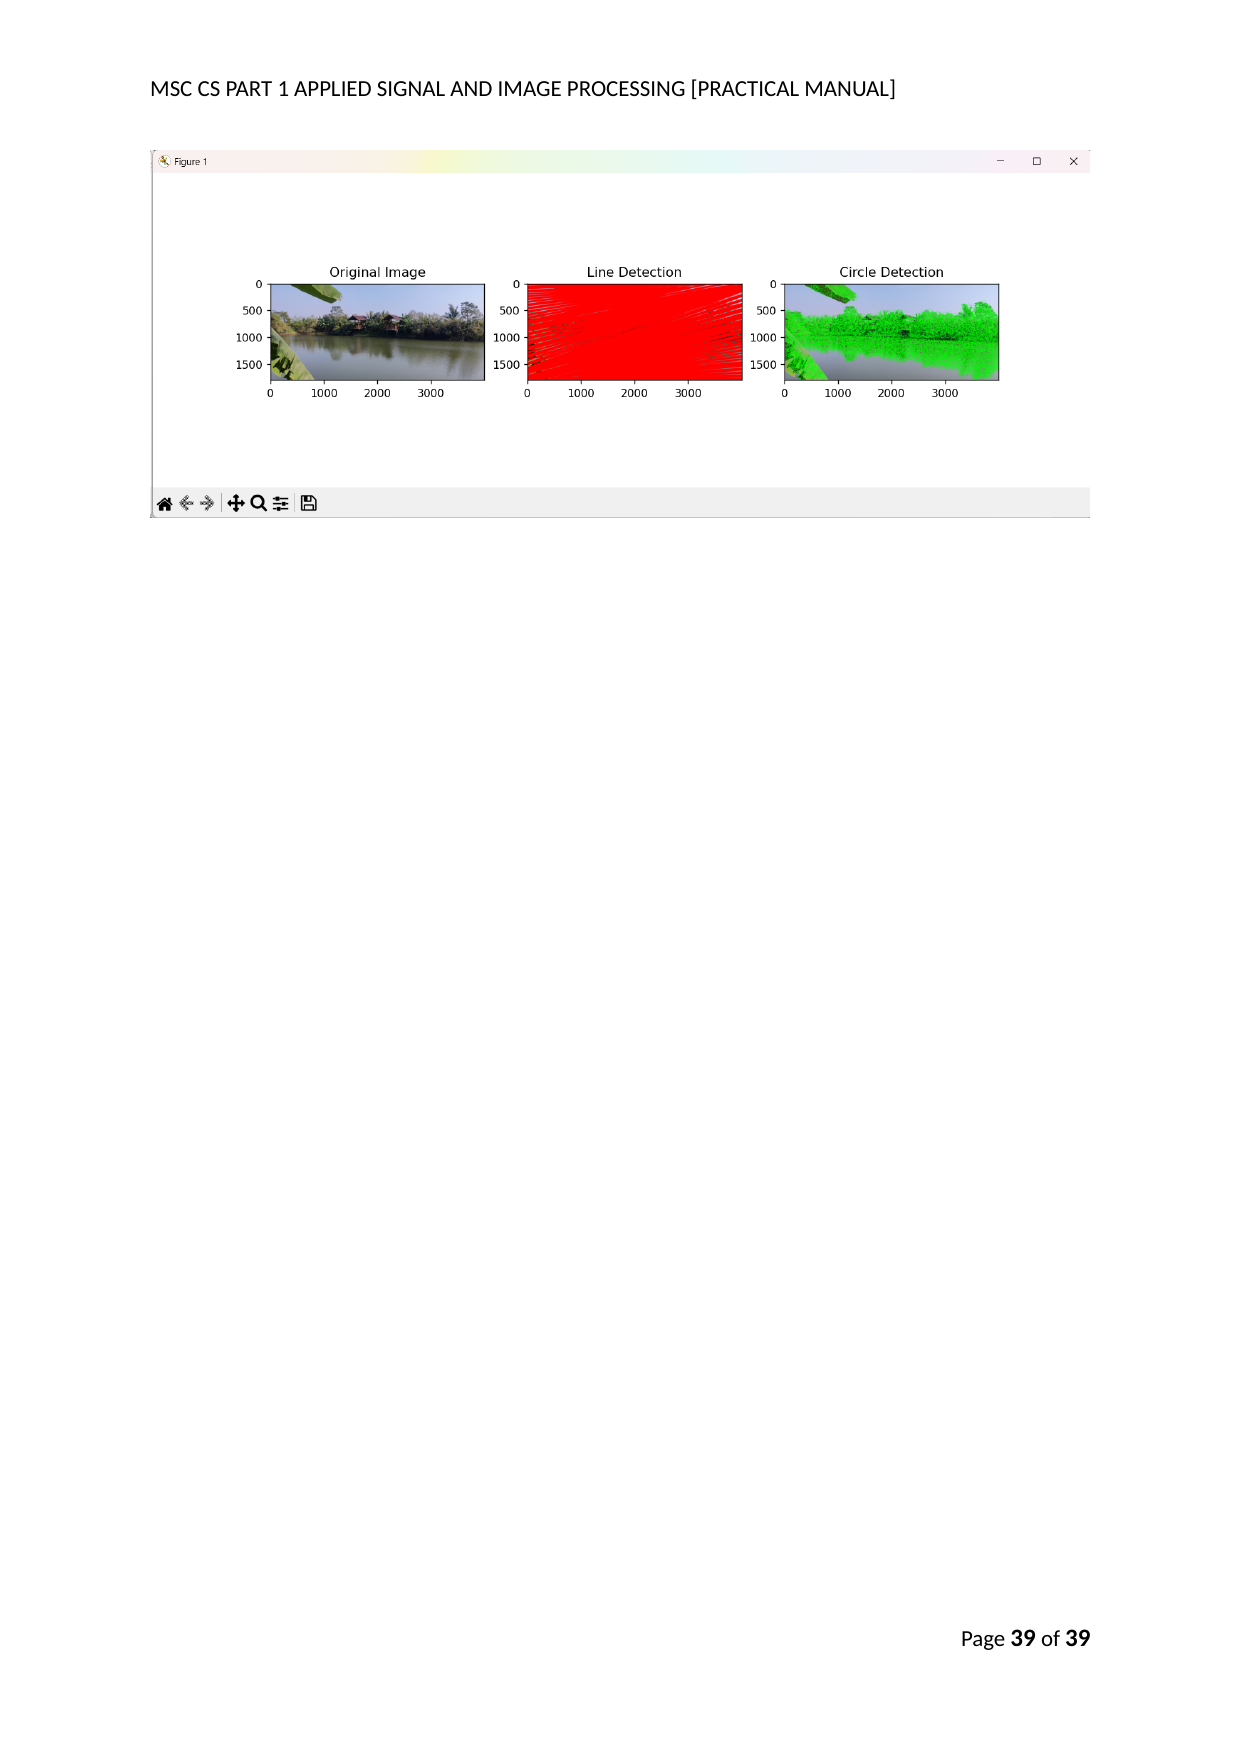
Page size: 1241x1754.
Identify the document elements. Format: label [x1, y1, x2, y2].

picture [150, 150, 1091, 518]
